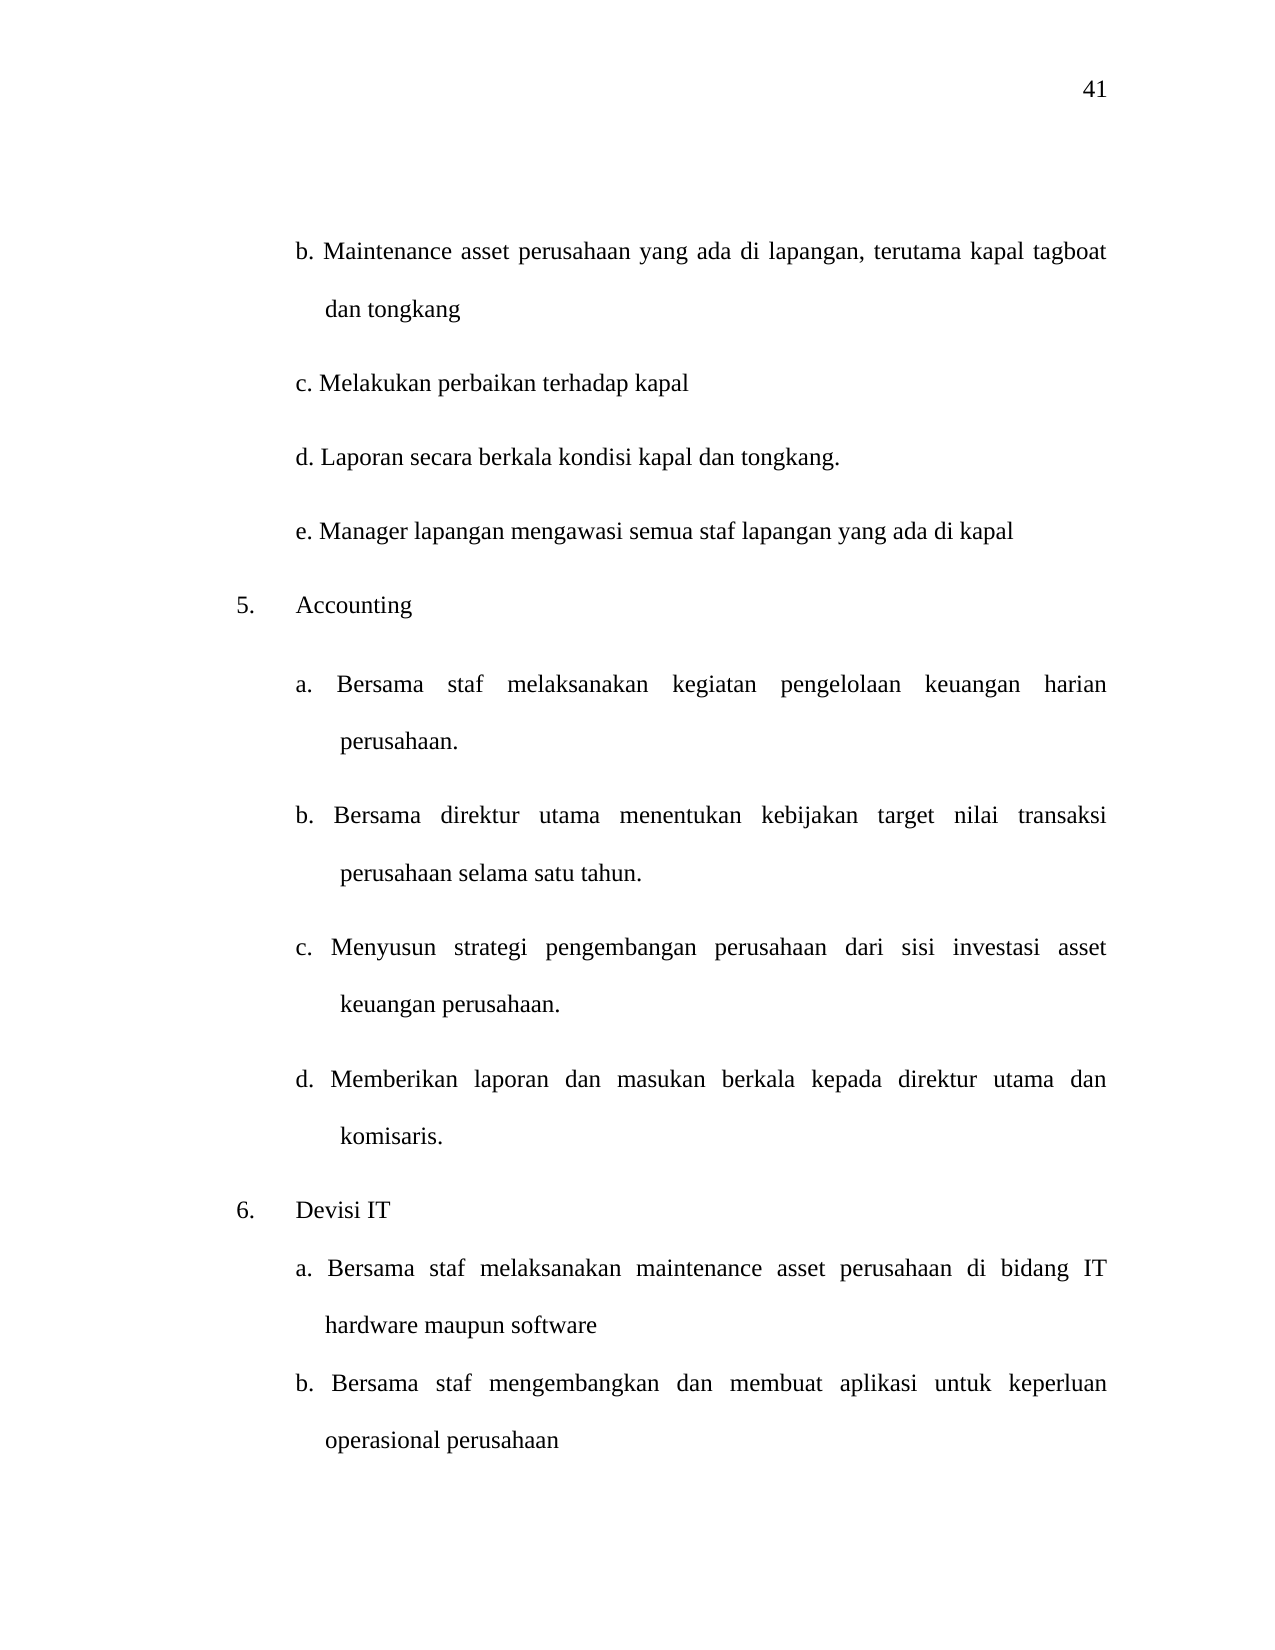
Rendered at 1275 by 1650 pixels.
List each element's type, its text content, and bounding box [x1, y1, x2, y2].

list Accounting [236, 590, 1107, 619]
text d. Memberikan laporan dan masukan berkala kepada direktur utama dan komisaris. [295, 1064, 1107, 1150]
text d. Laporan secara berkala kondisi kapal dan tongkang. [236, 442, 1107, 471]
text e. Manager lapangan mengawasi semua staf lapangan yang ada di kapal [236, 516, 1107, 545]
list Devisi IT [236, 1195, 1107, 1224]
text b. Maintenance asset perusahaan yang ada di lapangan, terutama kapal tagboat dan tongkang [295, 236, 1107, 322]
text c. Menyusun strategi pengembangan perusahaan dari sisi investasi asset keuangan perusahaan. [295, 932, 1107, 1018]
list b. Bersama staf mengembangkan dan membuat aplikasi untuk keperluan operasional perusahaan [295, 1368, 1107, 1454]
text c. Melakukan perbaikan terhadap kapal [236, 368, 1107, 397]
text a. Bersama staf melaksanakan kegiatan pengelolaan keuangan harian perusahaan. [295, 669, 1107, 755]
list a. Bersama staf melaksanakan maintenance asset perusahaan di bidang IT hardware maupun software [295, 1253, 1107, 1339]
text b. Bersama direktur utama menentukan kebijakan target nilai transaksi perusahaan selama satu tahun. [295, 800, 1107, 887]
